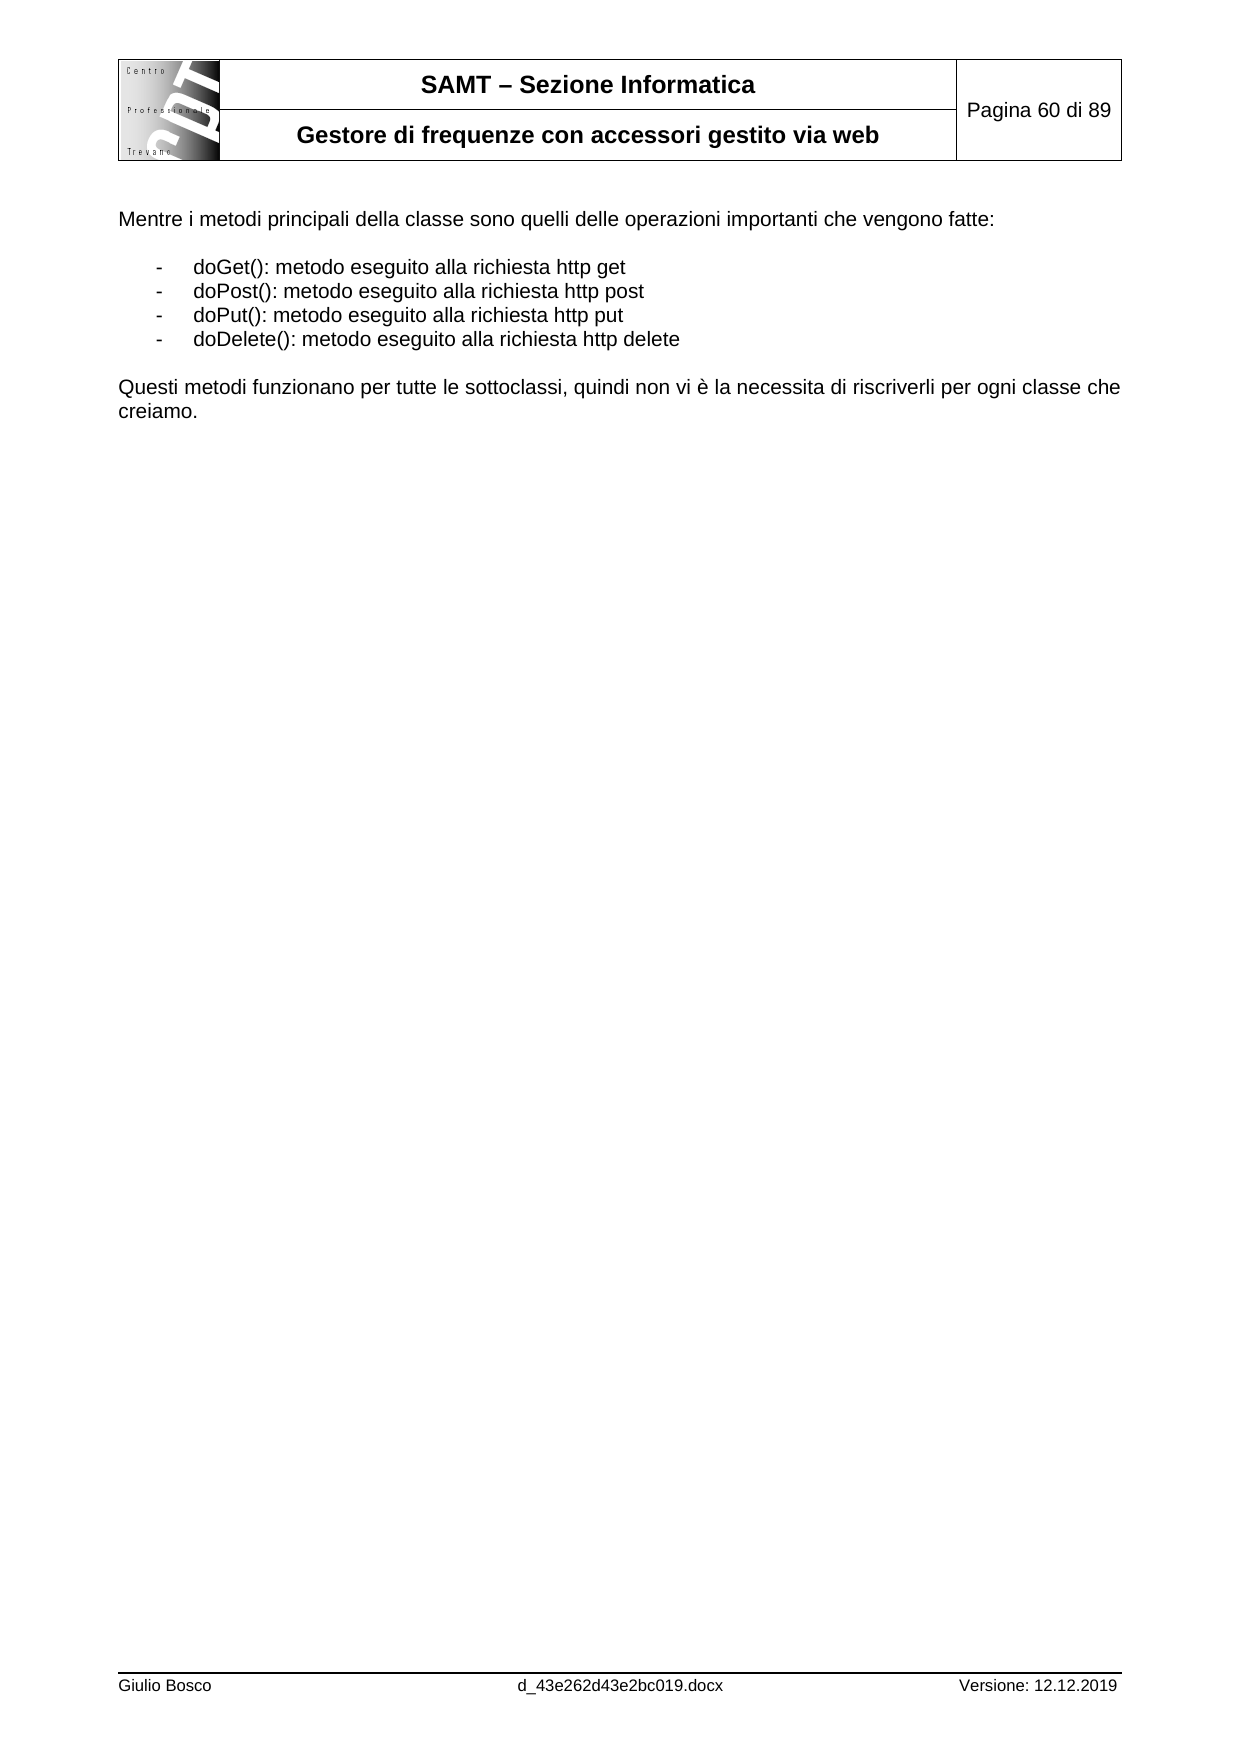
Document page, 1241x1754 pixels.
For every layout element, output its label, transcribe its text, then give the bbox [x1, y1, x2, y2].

picture [119, 60, 220, 160]
text Mentre i metodi principali della classe sono quelli delle operazioni importanti che vengono fatte: [118, 207, 1122, 231]
list doPut(): metodo eseguito alla richiesta http put [156, 303, 1122, 327]
text Questi metodi funzionano per tutte le sottoclassi, quindi non vi è la necessita di riscriverli per ogni classe che creiamo. [118, 374, 1122, 422]
list doGet(): metodo eseguito alla richiesta http get [156, 255, 1122, 279]
list doPost(): metodo eseguito alla richiesta http post [156, 279, 1122, 303]
list doDelete(): metodo eseguito alla richiesta http delete [156, 327, 1122, 351]
